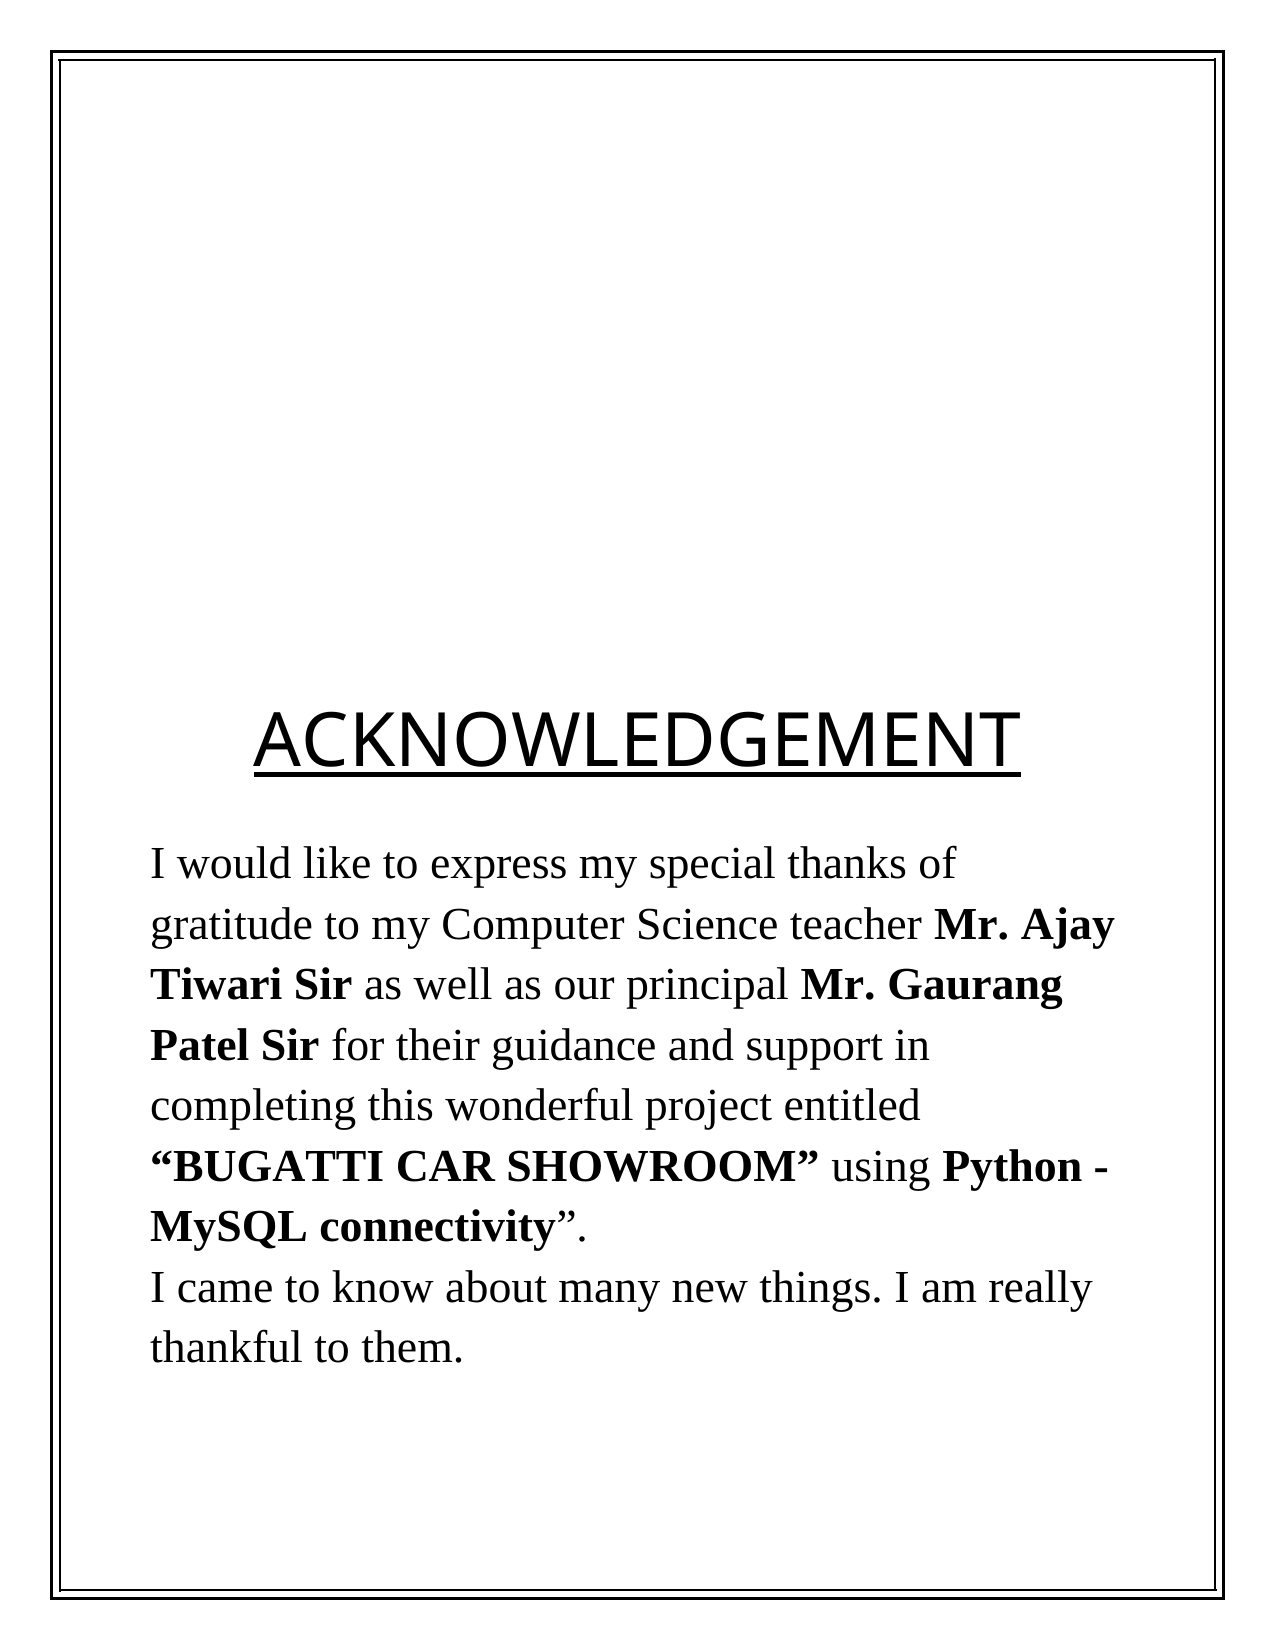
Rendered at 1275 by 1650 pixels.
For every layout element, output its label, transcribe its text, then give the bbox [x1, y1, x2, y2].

text ACKNOWLEDGEMENT [150, 686, 1125, 788]
text I would like to express my special thanks of gratitude to my Computer Science teacher Mr. Ajay Tiwari Sir as well as our principal Mr. Gaurang Patel Sir for their guidance and support in completing this wonderful project entitled “BUGATTI CAR SHOWROOM” using Python - MySQL connectivity”. [150, 836, 1125, 1252]
text I came to know about many new things. I am really thankful to them. [150, 1259, 1125, 1373]
